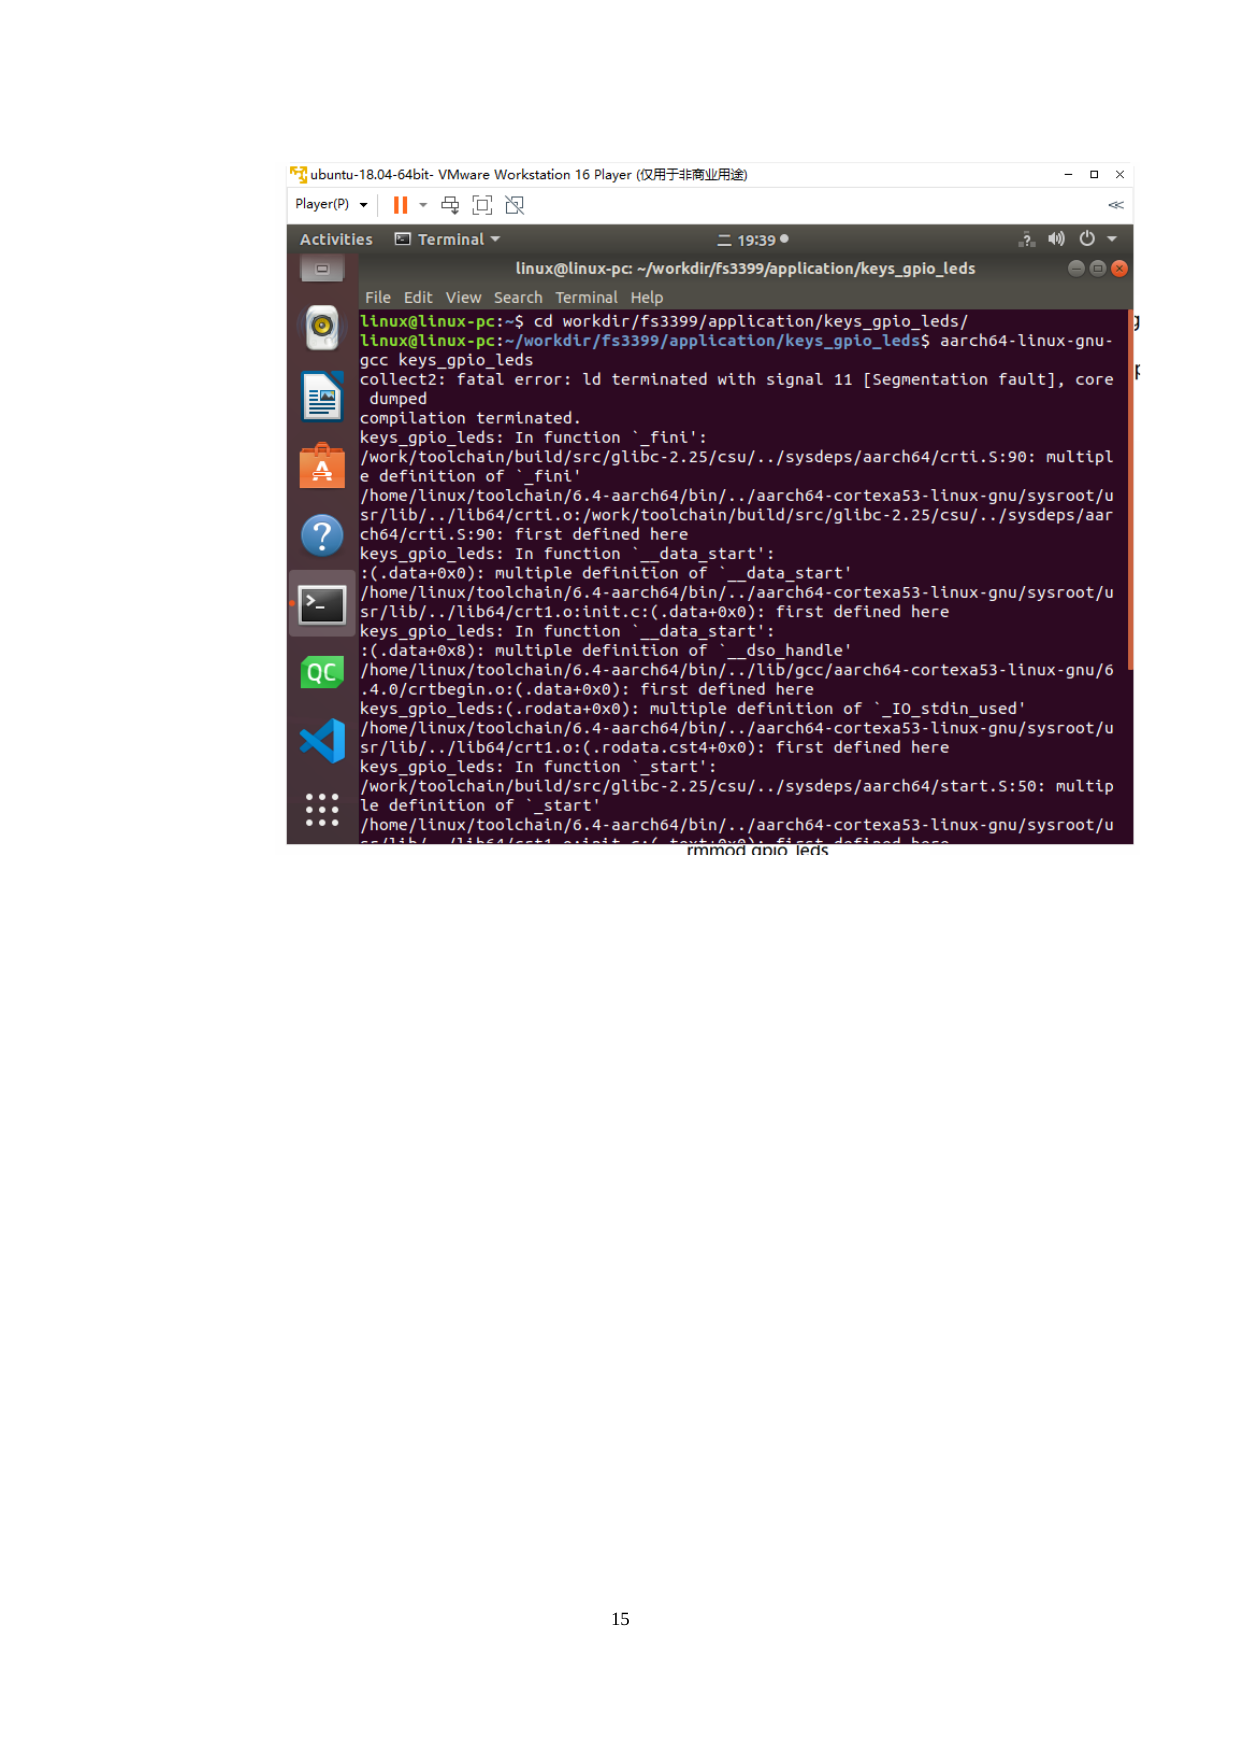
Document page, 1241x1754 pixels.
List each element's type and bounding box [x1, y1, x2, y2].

picture [275, 162, 1141, 855]
